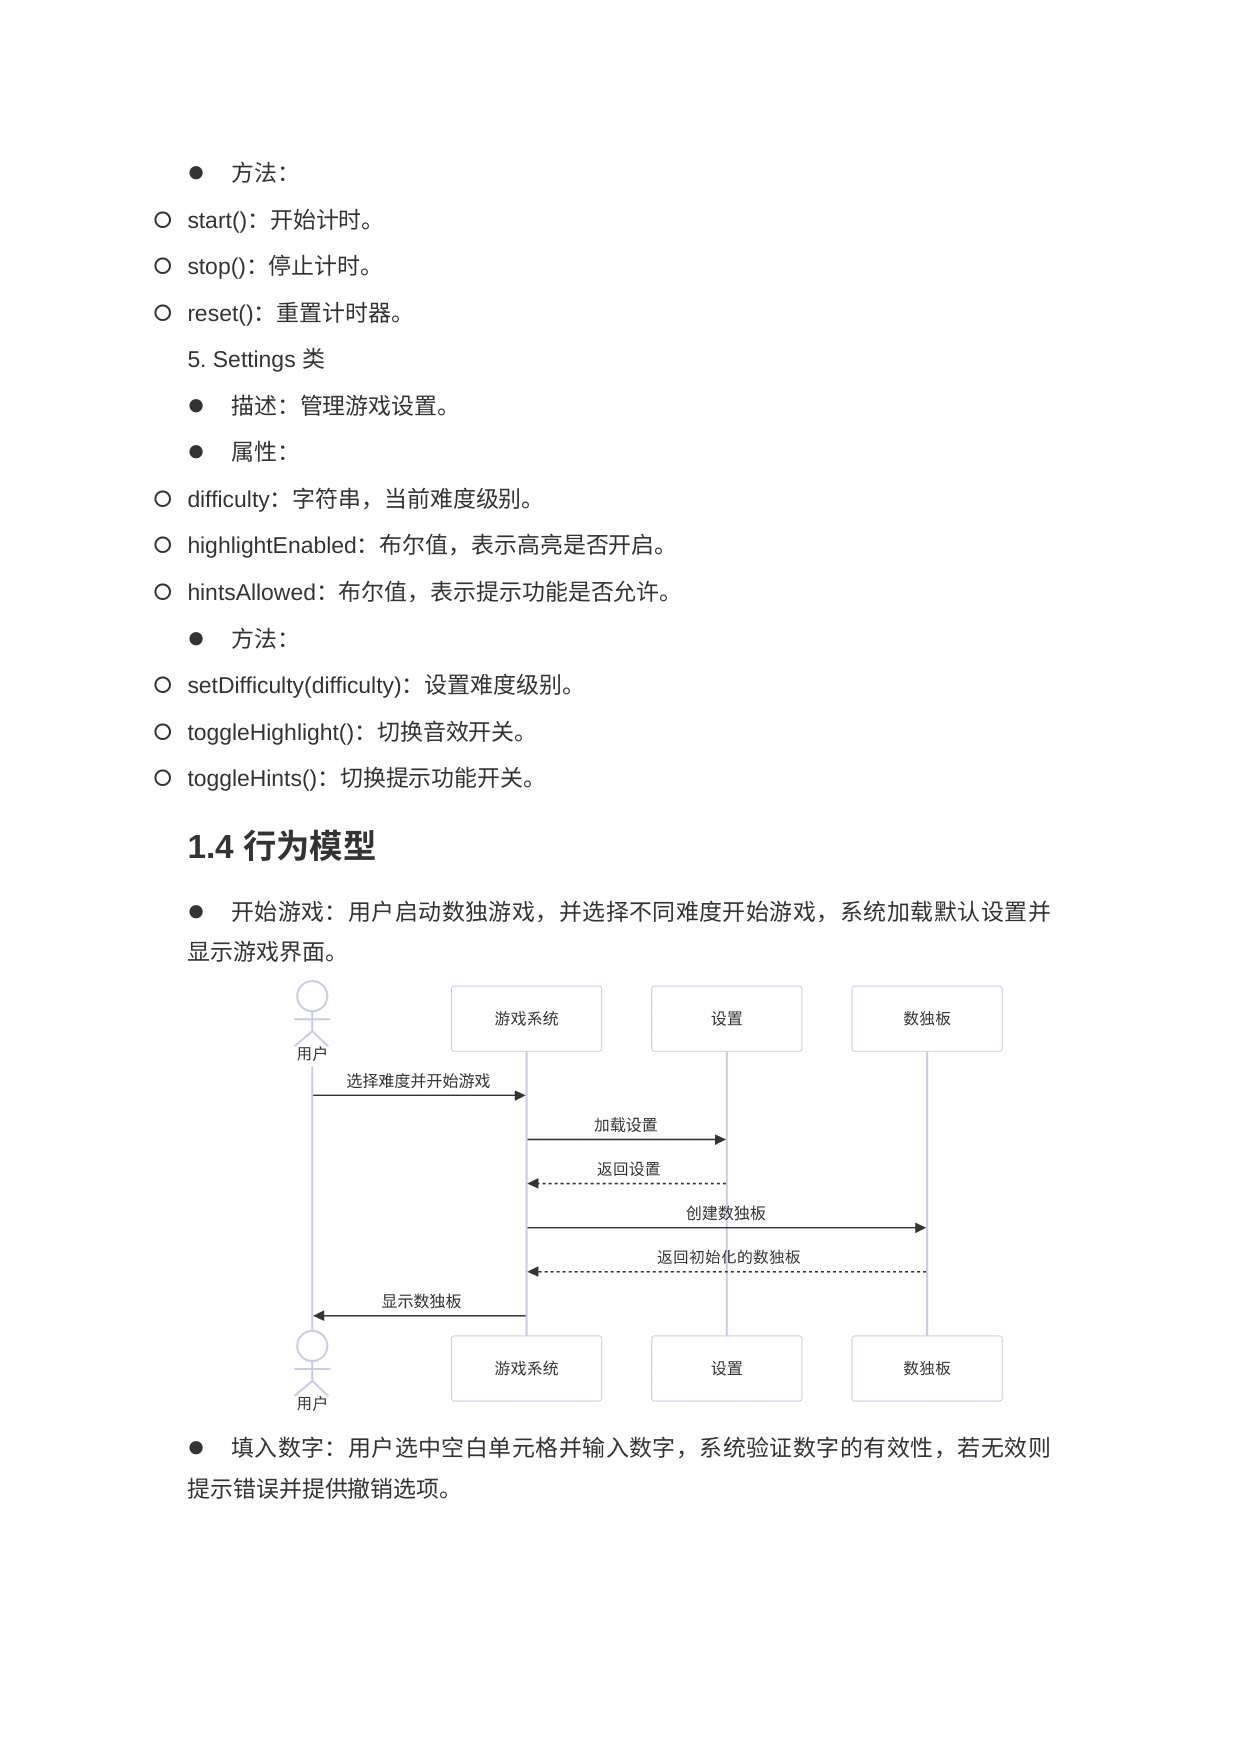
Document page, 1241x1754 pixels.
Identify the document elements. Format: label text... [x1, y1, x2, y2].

list hintsAllowed：布尔值，表示提示功能是否允许。 [152, 570, 1053, 611]
list 方法： [187, 617, 1053, 657]
list toggleHighlight()：切换音效开关。 [152, 710, 1053, 750]
list setDifficulty(difficulty)：设置难度级别。 [152, 663, 1053, 704]
list stop()：停止计时。 [152, 244, 1053, 285]
list 填入数字：用户选中空白单元格并输入数字，系统验证数字的有效性，若无效则提示错误并提供撤销选项。 [187, 1427, 1053, 1507]
text 5. Settings 类 [187, 338, 1053, 378]
list reset()：重置计时器。 [152, 291, 1053, 331]
picture [187, 977, 1053, 1413]
list start()：开始计时。 [152, 198, 1053, 238]
list 开始游戏：用户启动数独游戏，并选择不同难度开始游戏，系统加载默认设置并显示游戏界面。 [187, 890, 1053, 971]
list difficulty：字符串，当前难度级别。 [152, 477, 1053, 518]
list 属性： [187, 431, 1053, 471]
list toggleHints()：切换提示功能开关。 [152, 757, 1053, 797]
list 描述：管理游戏设置。 [187, 384, 1053, 424]
subtitle 1.4 行为模型 [187, 803, 1053, 884]
list 方法： [187, 151, 1053, 192]
list highlightEnabled：布尔值，表示高亮是否开启。 [152, 524, 1053, 564]
